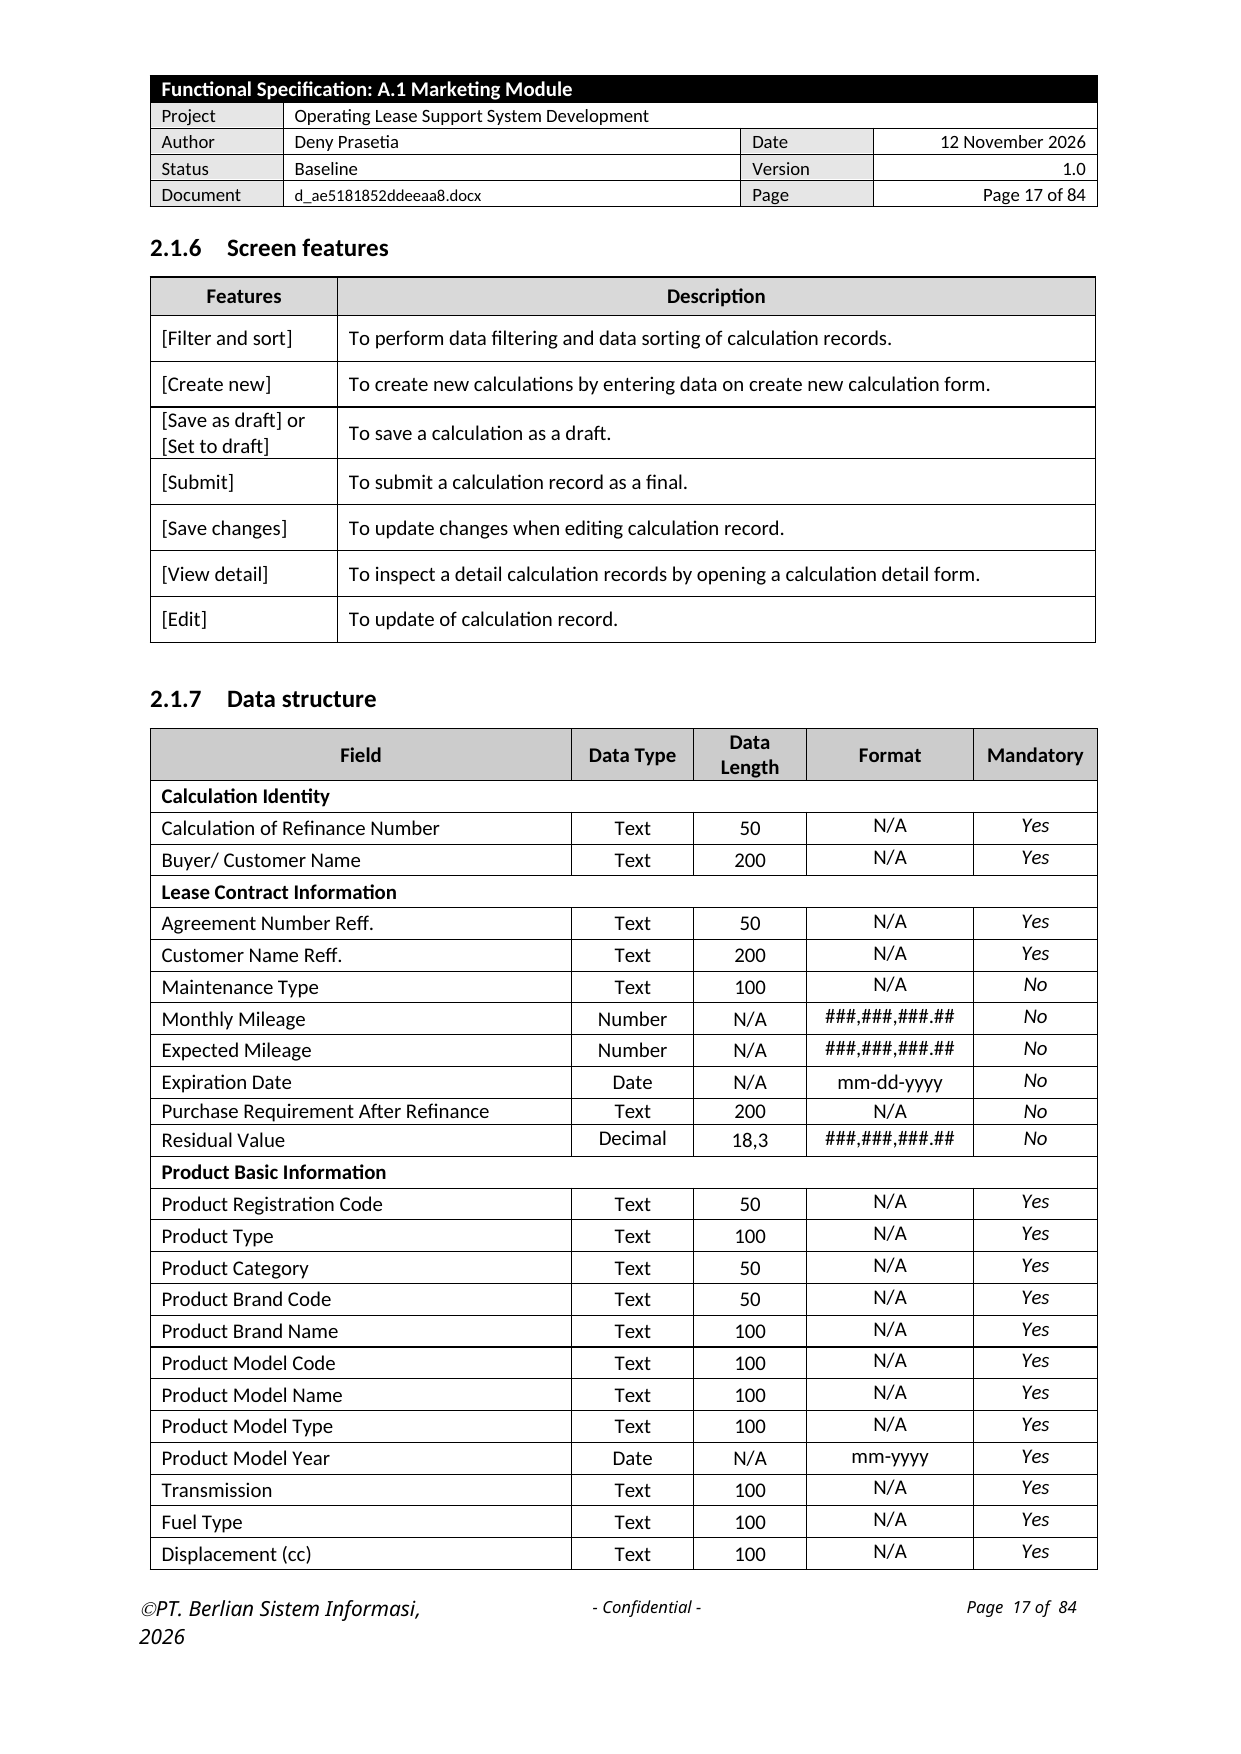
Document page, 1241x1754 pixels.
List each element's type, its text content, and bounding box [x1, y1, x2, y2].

table_cell Product Brand Code [151, 1284, 571, 1315]
table_cell mm-dd-yyyy [807, 1067, 973, 1098]
table_cell [View detail] [151, 551, 337, 596]
table_cell [Edit] [151, 597, 337, 642]
table_cell 100 [694, 1379, 806, 1410]
table_cell Yes [974, 908, 1097, 939]
table_cell Residual Value [151, 1125, 571, 1156]
table_cell Purchase Requirement After Refinance [151, 1099, 571, 1124]
table_cell Text [572, 1506, 693, 1537]
table_cell ###,###,###.## [807, 1035, 973, 1066]
table_cell N/A [807, 813, 973, 843]
table_cell No [974, 972, 1097, 1002]
table_cell Text [572, 813, 693, 843]
table_cell Expected Mileage [151, 1035, 571, 1066]
table_cell Text [572, 908, 693, 939]
table_cell [Save as draft] or [Set to draft] [151, 408, 337, 458]
table_cell Yes [974, 1506, 1097, 1537]
table_cell 100 [694, 1506, 806, 1537]
table_cell N/A [694, 1003, 806, 1034]
table_cell Text [572, 1220, 693, 1251]
table_cell Product Brand Name [151, 1316, 571, 1346]
table_cell 50 [694, 908, 806, 939]
table_cell Yes [974, 1189, 1097, 1219]
table_cell To submit a calculation record as a final. [338, 459, 1095, 504]
table_cell 50 [694, 813, 806, 843]
table_cell N/A [694, 1035, 806, 1066]
table_cell No [974, 1099, 1097, 1124]
table_cell Text [572, 972, 693, 1002]
table_cell Yes [974, 940, 1097, 971]
table_cell N/A [807, 1099, 973, 1124]
table_cell N/A [807, 1316, 973, 1346]
table_header Features [151, 278, 337, 315]
table_cell No [974, 1067, 1097, 1098]
table_cell Product Type [151, 1220, 571, 1251]
table_cell Yes [974, 1538, 1097, 1569]
table_cell N/A [807, 1252, 973, 1283]
table_cell Product Registration Code [151, 1189, 571, 1219]
table_cell N/A [807, 1506, 973, 1537]
table_header Data Length [694, 729, 806, 780]
table_cell Yes [974, 1443, 1097, 1473]
table_cell Yes [974, 845, 1097, 875]
subtitle Data structure [150, 684, 1090, 714]
table_cell Displacement (cc) [151, 1538, 571, 1569]
table_cell Yes [974, 1252, 1097, 1283]
table_cell Text [572, 940, 693, 971]
table_cell 18,3 [694, 1125, 806, 1156]
table_cell 50 [694, 1252, 806, 1283]
table_cell Number [572, 1003, 693, 1034]
table_cell Transmission [151, 1475, 571, 1505]
table_header Data Type [572, 729, 693, 780]
table_cell Lease Contract Information [151, 876, 1097, 907]
table_cell Monthly Mileage [151, 1003, 571, 1034]
table_cell To inspect a detail calculation records by opening a calculation detail form. [338, 551, 1095, 596]
table_cell Product Model Name [151, 1379, 571, 1410]
table_cell 200 [694, 845, 806, 875]
table_cell N/A [807, 1348, 973, 1378]
table_cell [Submit] [151, 459, 337, 504]
table_cell 100 [694, 1220, 806, 1251]
table_cell N/A [807, 1538, 973, 1569]
table_cell Text [572, 1099, 693, 1124]
table_cell N/A [807, 1189, 973, 1219]
table_cell 200 [694, 940, 806, 971]
table_cell Product Category [151, 1252, 571, 1283]
table_cell [Filter and sort] [151, 316, 337, 361]
table_cell To update of calculation record. [338, 597, 1095, 642]
table_header Field [151, 729, 571, 780]
table_cell Product Model Type [151, 1411, 571, 1442]
table_cell Calculation of Refinance Number [151, 813, 571, 843]
table_cell Text [572, 1189, 693, 1219]
table_cell Decimal [572, 1125, 693, 1156]
table_cell To create new calculations by entering data on create new calculation form. [338, 362, 1095, 406]
table_cell Text [572, 1379, 693, 1410]
table_cell ###,###,###.## [807, 1125, 973, 1156]
table_cell Yes [974, 813, 1097, 843]
table_cell Text [572, 1284, 693, 1315]
table_cell Text [572, 1538, 693, 1569]
table_cell Text [572, 1252, 693, 1283]
table_cell 100 [694, 1475, 806, 1505]
table_cell N/A [694, 1067, 806, 1098]
table_cell Text [572, 1475, 693, 1505]
table_cell 100 [694, 972, 806, 1002]
table_cell Buyer/ Customer Name [151, 845, 571, 875]
table_cell Yes [974, 1284, 1097, 1315]
table_cell Product Model Year [151, 1443, 571, 1473]
table_cell Date [572, 1443, 693, 1473]
table_cell Yes [974, 1475, 1097, 1505]
table_header Description [338, 278, 1095, 315]
table_cell Text [572, 1411, 693, 1442]
table_cell 100 [694, 1538, 806, 1569]
table_cell N/A [807, 1220, 973, 1251]
table_cell To update changes when editing calculation record. [338, 505, 1095, 550]
table_cell No [974, 1003, 1097, 1034]
table_cell 100 [694, 1348, 806, 1378]
table_cell N/A [694, 1443, 806, 1473]
table_cell [Save changes] [151, 505, 337, 550]
table_cell Yes [974, 1348, 1097, 1378]
table_cell Product Model Code [151, 1348, 571, 1378]
table_cell Fuel Type [151, 1506, 571, 1537]
subtitle Screen features [150, 232, 1090, 263]
table_cell Yes [974, 1220, 1097, 1251]
table_cell N/A [807, 1411, 973, 1442]
table_cell 50 [694, 1189, 806, 1219]
table_cell Customer Name Reff. [151, 940, 571, 971]
table_cell 200 [694, 1099, 806, 1124]
table_cell N/A [807, 940, 973, 971]
table_cell N/A [807, 845, 973, 875]
table_cell Maintenance Type [151, 972, 571, 1002]
table_cell Date [572, 1067, 693, 1098]
table_cell ###,###,###.## [807, 1003, 973, 1034]
table_cell N/A [807, 908, 973, 939]
table_cell Yes [974, 1411, 1097, 1442]
table_cell [Create new] [151, 362, 337, 406]
table_cell Agreement Number Reff. [151, 908, 571, 939]
table_header Format [807, 729, 973, 780]
table_cell No [974, 1035, 1097, 1066]
table_cell Text [572, 1348, 693, 1378]
table_cell Yes [974, 1316, 1097, 1346]
table_cell N/A [807, 972, 973, 1002]
table_cell mm-yyyy [807, 1443, 973, 1473]
table_cell Yes [974, 1379, 1097, 1410]
table_cell Product Basic Information [151, 1157, 1097, 1188]
table_cell Calculation Identity [151, 781, 1097, 812]
table_cell Expiration Date [151, 1067, 571, 1098]
table_cell To save a calculation as a draft. [338, 408, 1095, 458]
table_cell No [974, 1125, 1097, 1156]
table_cell Text [572, 1316, 693, 1346]
table_cell Text [572, 845, 693, 875]
table_cell Number [572, 1035, 693, 1066]
table_header Mandatory [974, 729, 1097, 780]
table_cell 50 [694, 1284, 806, 1315]
table_cell N/A [807, 1475, 973, 1505]
table_cell To perform data filtering and data sorting of calculation records. [338, 316, 1095, 361]
table_cell 100 [694, 1316, 806, 1346]
table_cell N/A [807, 1379, 973, 1410]
table_cell N/A [807, 1284, 973, 1315]
table_cell 100 [694, 1411, 806, 1442]
